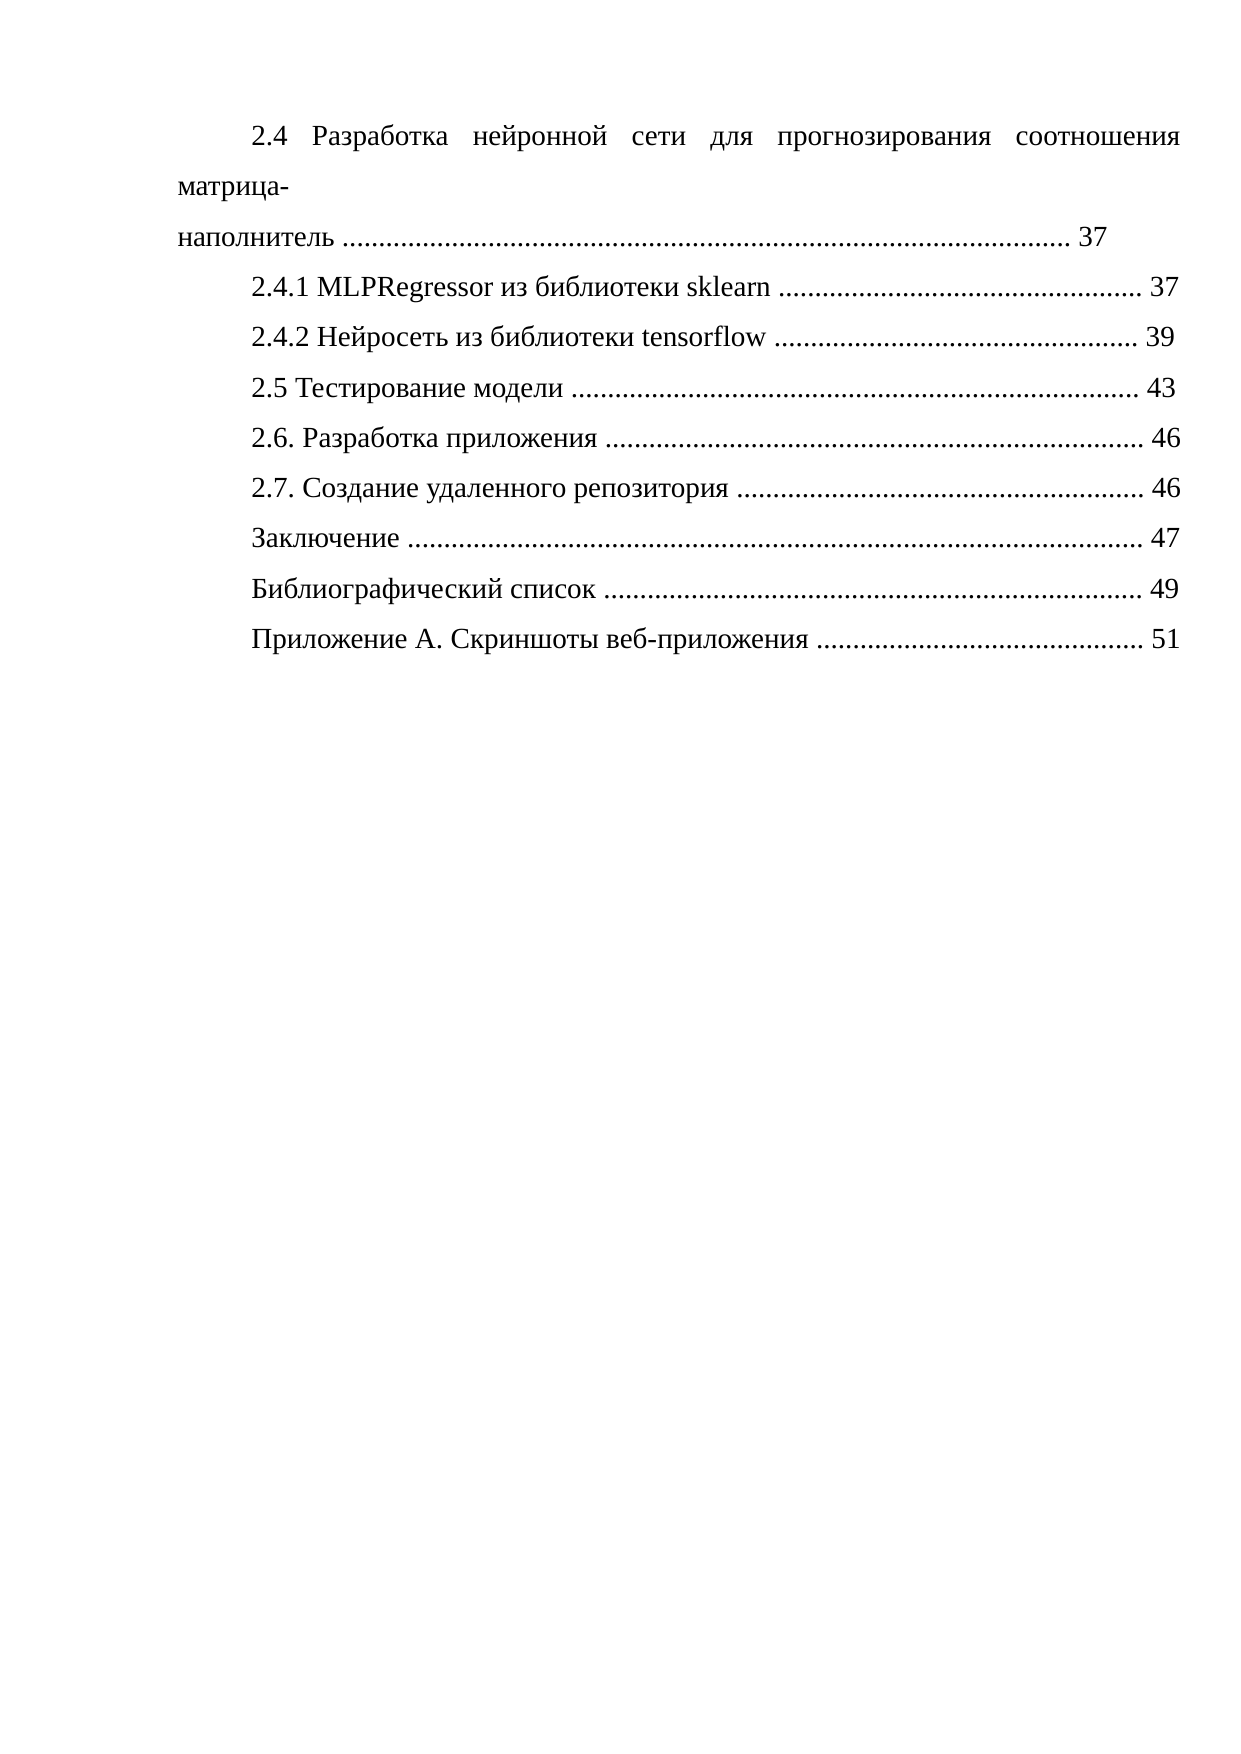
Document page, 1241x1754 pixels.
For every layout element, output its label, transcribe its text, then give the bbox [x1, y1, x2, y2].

text 2.4 Разработка нейронной сети для прогнозирования соотношения матрица-наполнитель .................................................................................................... 37 [177, 118, 1181, 252]
text 2.6. Разработка приложения .......................................................................... 46 [177, 420, 1181, 453]
text 2.4.2 Нейросеть из библиотеки tensorflow .................................................. 39 [177, 319, 1181, 353]
text Приложение А. Скриншоты веб-приложения ............................................. 51 [177, 621, 1181, 655]
text 2.7. Создание удаленного репозитория ........................................................ 46 [177, 470, 1181, 504]
text 2.5 Тестирование модели .............................................................................. 43 [177, 370, 1181, 403]
text Заключение ..................................................................................................... 47 [177, 521, 1181, 554]
text Библиографический список .......................................................................... 49 [177, 571, 1181, 604]
text 2.4.1 MLPRegressor из библиотеки sklearn .................................................. 37 [177, 269, 1181, 303]
